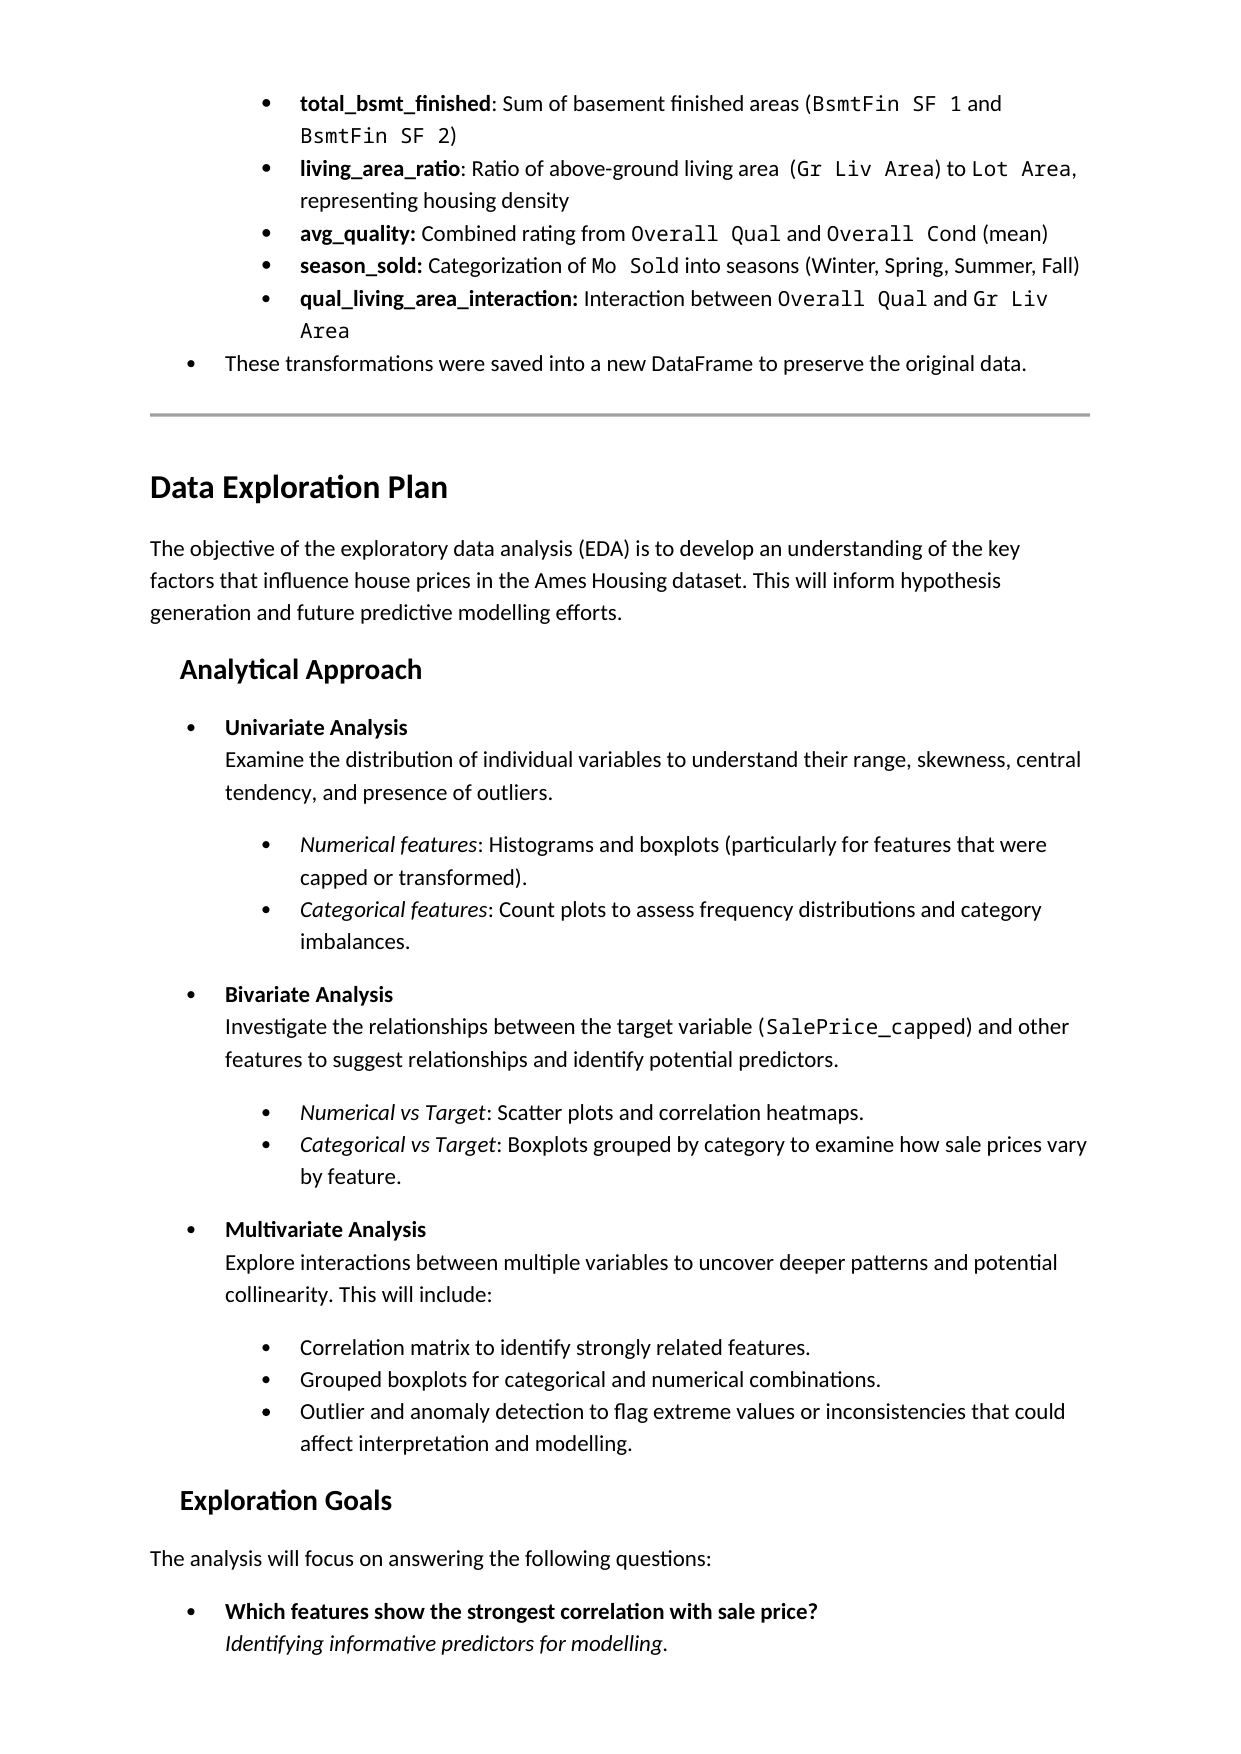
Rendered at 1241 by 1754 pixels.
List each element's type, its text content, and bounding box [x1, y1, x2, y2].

list Categorical vs Target: Boxplots grouped by category to examine how sale prices vary by feature. [262, 1130, 1090, 1190]
list Numerical vs Target: Scatter plots and correlation heatmaps. [262, 1098, 1090, 1126]
list Correlation matrix to identify strongly related features. [262, 1333, 1090, 1361]
list Bivariate Analysis Investigate the relationships between the target variable (SalePrice_capped) and other features to suggest relationships and identify potential predictors. [187, 980, 1090, 1073]
text The analysis will focus on answering the following questions: [150, 1544, 1090, 1572]
text The objective of the exploratory data analysis (EDA) is to develop an understanding of the key factors that influence house prices in the Ames Housing dataset. This will inform hypothesis generation and future predictive modelling efforts. [150, 534, 1090, 626]
list Categorical features: Count plots to assess frequency distributions and category imbalances. [262, 895, 1090, 955]
list Outlier and anomaly detection to flag extreme values or inconsistencies that could affect interpretation and modelling. [262, 1397, 1090, 1457]
subtitle Data Exploration Plan [150, 466, 1090, 507]
list Which features show the strongest correlation with sale price? Identifying informative predictors for modelling. [187, 1597, 1090, 1657]
list These transformations were saved into a new DataFrame to preserve the original data. [187, 349, 1090, 377]
list Univariate Analysis Examine the distribution of individual variables to understand their range, skewness, central tendency, and presence of outliers. [187, 713, 1090, 806]
list season_sold: Categorization of Mo Sold into seasons (Winter, Spring, Summer, Fall) [262, 251, 1090, 280]
list total_bsmt_finished: Sum of basement finished areas (BsmtFin SF 1 and BsmtFin SF 2) [262, 89, 1090, 150]
list Multivariate Analysis Explore interactions between multiple variables to uncover deeper patterns and potential collinearity. This will include: [187, 1215, 1090, 1308]
list avg_quality: Combined rating from Overall Qual and Overall Cond (mean) [262, 219, 1090, 247]
list living_area_ratio: Ratio of above-ground living area (Gr Liv Area) to Lot Area, representing housing density [262, 154, 1090, 214]
list Numerical features: Histograms and boxplots (particularly for features that were capped or transformed). [262, 831, 1090, 891]
subtitle Exploration Goals [179, 1482, 1090, 1518]
subtitle Analytical Approach [179, 651, 1090, 687]
list Grouped boxplots for categorical and numerical combinations. [262, 1365, 1090, 1393]
list qual_living_area_interaction: Interaction between Overall Qual and Gr Liv Area [262, 284, 1090, 345]
